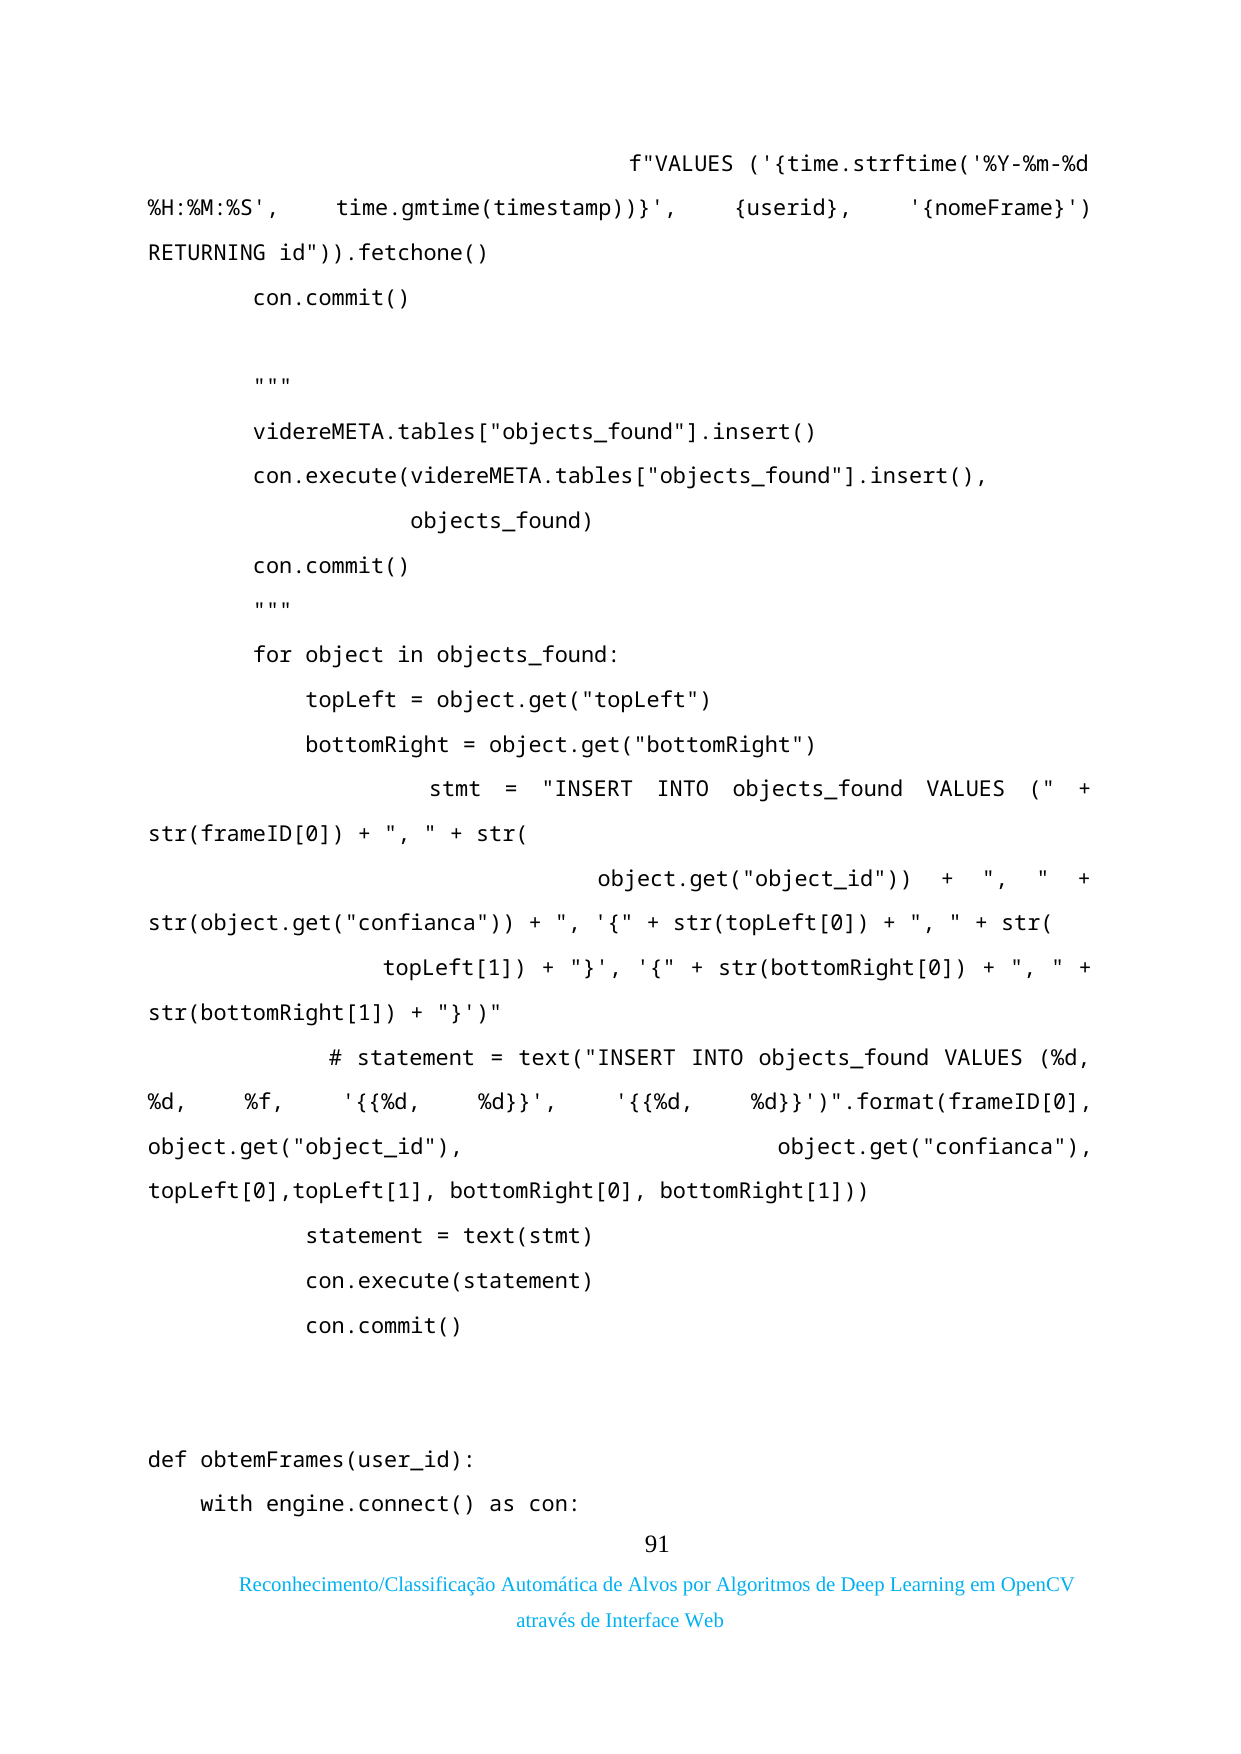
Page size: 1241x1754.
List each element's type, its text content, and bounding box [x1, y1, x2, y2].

picture [629, 1580, 636, 1589]
text """ [148, 594, 1092, 624]
text con.commit() [148, 1309, 1092, 1339]
text """ [148, 371, 1092, 401]
text con.execute(videreMETA.tables["objects_found"].insert(), [148, 461, 1092, 490]
text con.execute(statement) [148, 1265, 1092, 1295]
text bottomRight = object.get("bottomRight") [148, 729, 1092, 758]
text topLeft[1]) + "}', '{" + str(bottomRight[0]) + ", " + str(bottomRight[1]) + "}')" [148, 952, 1092, 1027]
text f"VALUES ('{time.strftime('%Y-%m-%d %H:%M:%S', time.gmtime(timestamp))}', {userid}, '{nomeFrame}') RETURNING id")).fetchone() [148, 148, 1092, 267]
text def obtemFrames(user_id): [148, 1444, 1092, 1473]
text for object in objects_found: [148, 639, 1092, 669]
picture [502, 1580, 509, 1589]
text con.commit() [148, 550, 1092, 580]
text # statement = text("INSERT INTO objects_found VALUES (%d, %d, %f, '{{%d, %d}}', '{{%d, %d}}')".format(frameID[0], object.get("object_id"), object.get("confianca"), topLeft[0],topLeft[1], bottomRight[0], bottomRight[1])) [148, 1041, 1092, 1205]
text object.get("object_id")) + ", " + str(object.get("confianca")) + ", '{" + str(topLeft[0]) + ", " + str( [148, 863, 1092, 937]
picture [378, 1577, 384, 1591]
picture [717, 1580, 724, 1589]
text with engine.connect() as con: [148, 1488, 1092, 1518]
text con.commit() [148, 282, 1092, 312]
picture [281, 1581, 288, 1589]
text videreMETA.tables["objects_found"].insert() [148, 416, 1092, 446]
text statement = text(stmt) [148, 1220, 1092, 1250]
text stmt = "INSERT INTO objects_found VALUES (" + str(frameID[0]) + ", " + str( [148, 773, 1092, 848]
text objects_found) [148, 505, 1092, 535]
text topLeft = object.get("topLeft") [148, 684, 1092, 714]
picture [1035, 1581, 1042, 1589]
